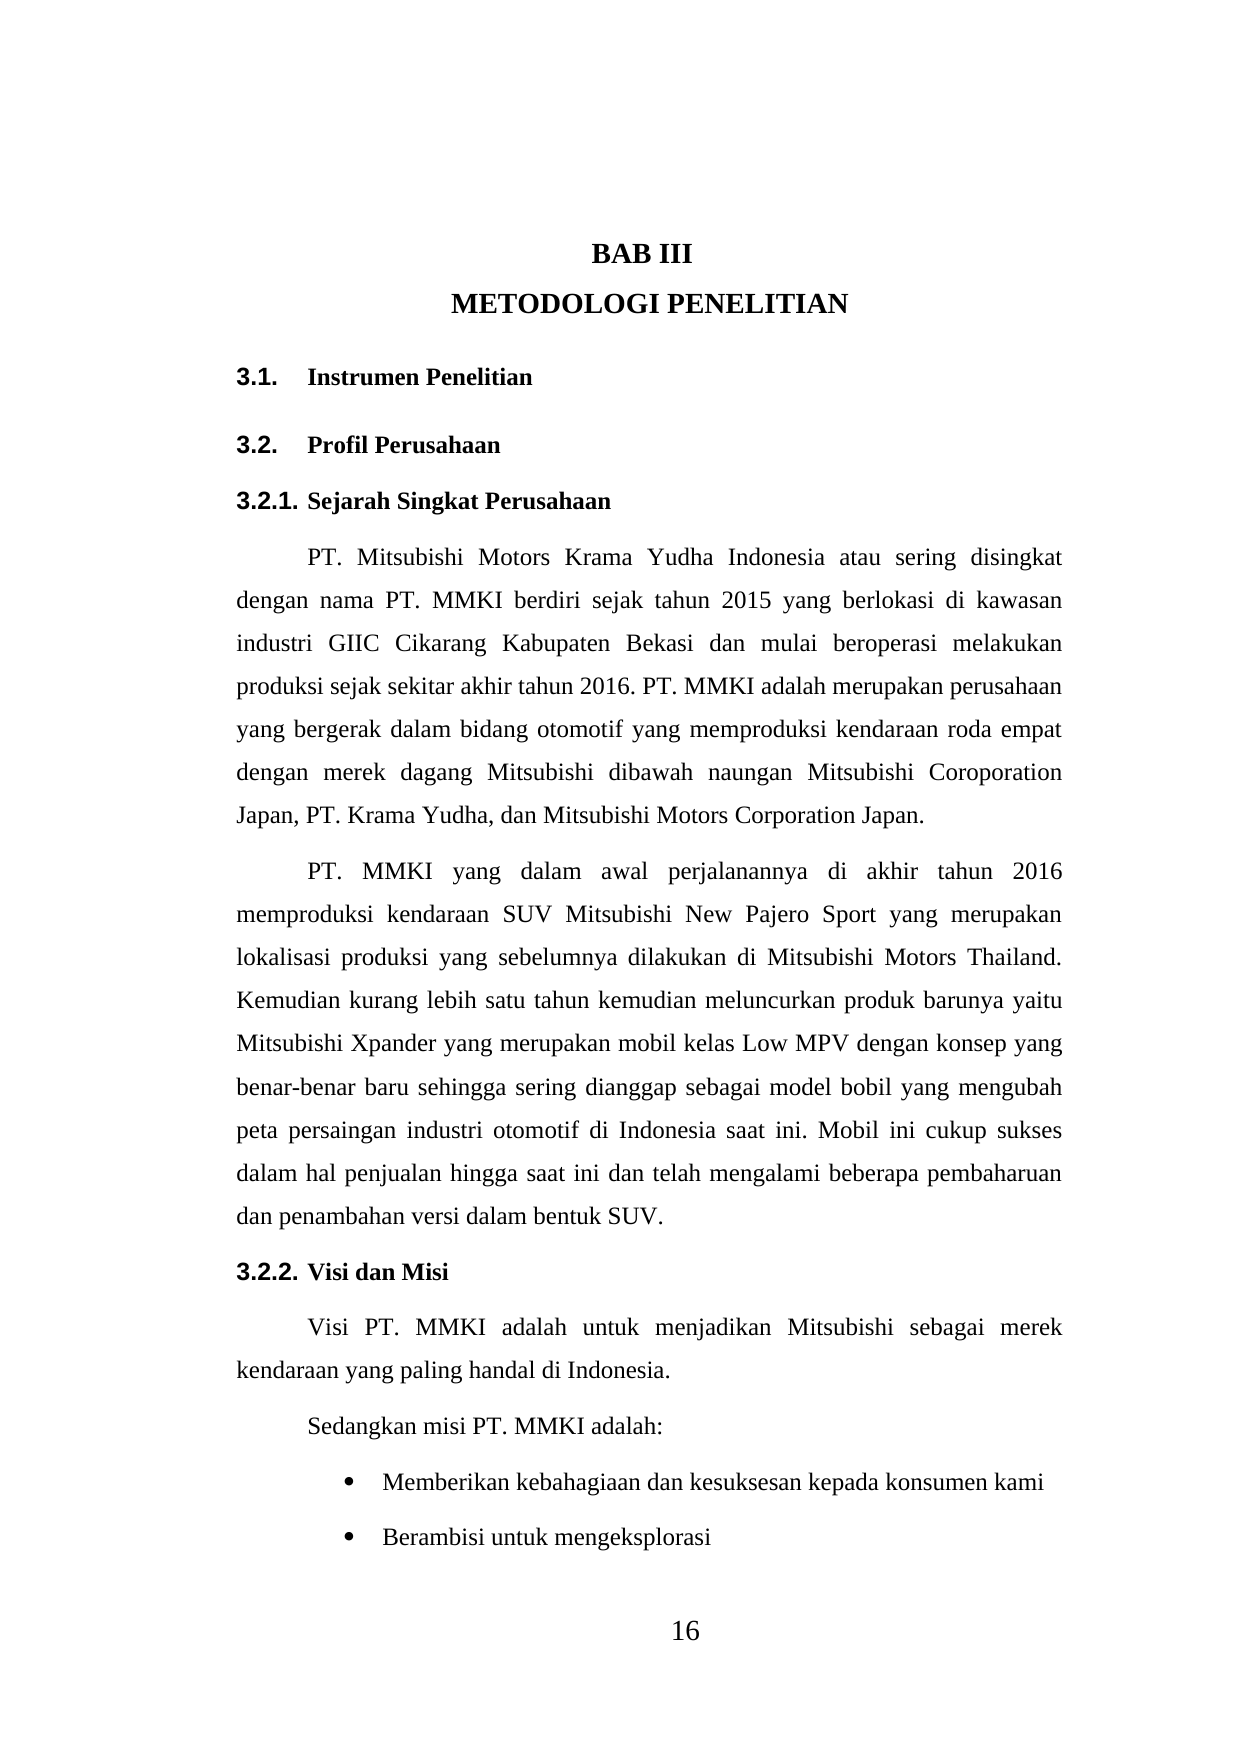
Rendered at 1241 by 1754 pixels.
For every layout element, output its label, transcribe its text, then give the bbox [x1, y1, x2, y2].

text Visi PT. MMKI adalah untuk menjadikan Mitsubishi sebagai merek kendaraan yang paling handal di Indonesia. [236, 1312, 1063, 1384]
text PT. MMKI yang dalam awal perjalanannya di akhir tahun 2016 memproduksi kendaraan SUV Mitsubishi New Pajero Sport yang merupakan lokalisasi produksi yang sebelumnya dilakukan di Mitsubishi Motors Thailand. Kemudian kurang lebih satu tahun kemudian meluncurkan produk barunya yaitu Mitsubishi Xpander yang merupakan mobil kelas Low MPV dengan konsep yang benar-benar baru sehingga sering dianggap sebagai model bobil yang mengubah peta persaingan industri otomotif di Indonesia saat ini. Mobil ini cukup sukses dalam hal penjualan hingga saat ini dan telah mengalami beberapa pembaharuan dan penambahan versi dalam bentuk SUV. [236, 856, 1063, 1230]
subtitle Visi dan Misi [236, 1257, 1063, 1285]
subtitle Sejarah Singkat Perusahaan [236, 486, 1063, 515]
text PT. Mitsubishi Motors Krama Yudha Indonesia atau sering disingkat dengan nama PT. MMKI berdiri sejak tahun 2015 yang berlokasi di kawasan industri GIIC Cikarang Kabupaten Bekasi dan mulai beroperasi melakukan produksi sejak sekitar akhir tahun 2016. PT. MMKI adalah merupakan perusahaan yang bergerak dalam bidang otomotif yang memproduksi kendaraan roda empat dengan merek dagang Mitsubishi dibawah naungan Mitsubishi Coroporation Japan, PT. Krama Yudha, dan Mitsubishi Motors Corporation Japan. [236, 542, 1063, 829]
text Sedangkan misi PT. MMKI adalah: [236, 1411, 1063, 1440]
subtitle Instrumen Penelitian [236, 362, 1063, 391]
list Berambisi untuk mengeksplorasi [344, 1522, 1063, 1551]
subtitle METODOLOGI PENELITIAN [236, 236, 1063, 320]
subtitle Profil Perusahaan [236, 430, 1063, 459]
list Memberikan kebahagiaan dan kesuksesan kepada konsumen kami [344, 1467, 1063, 1495]
